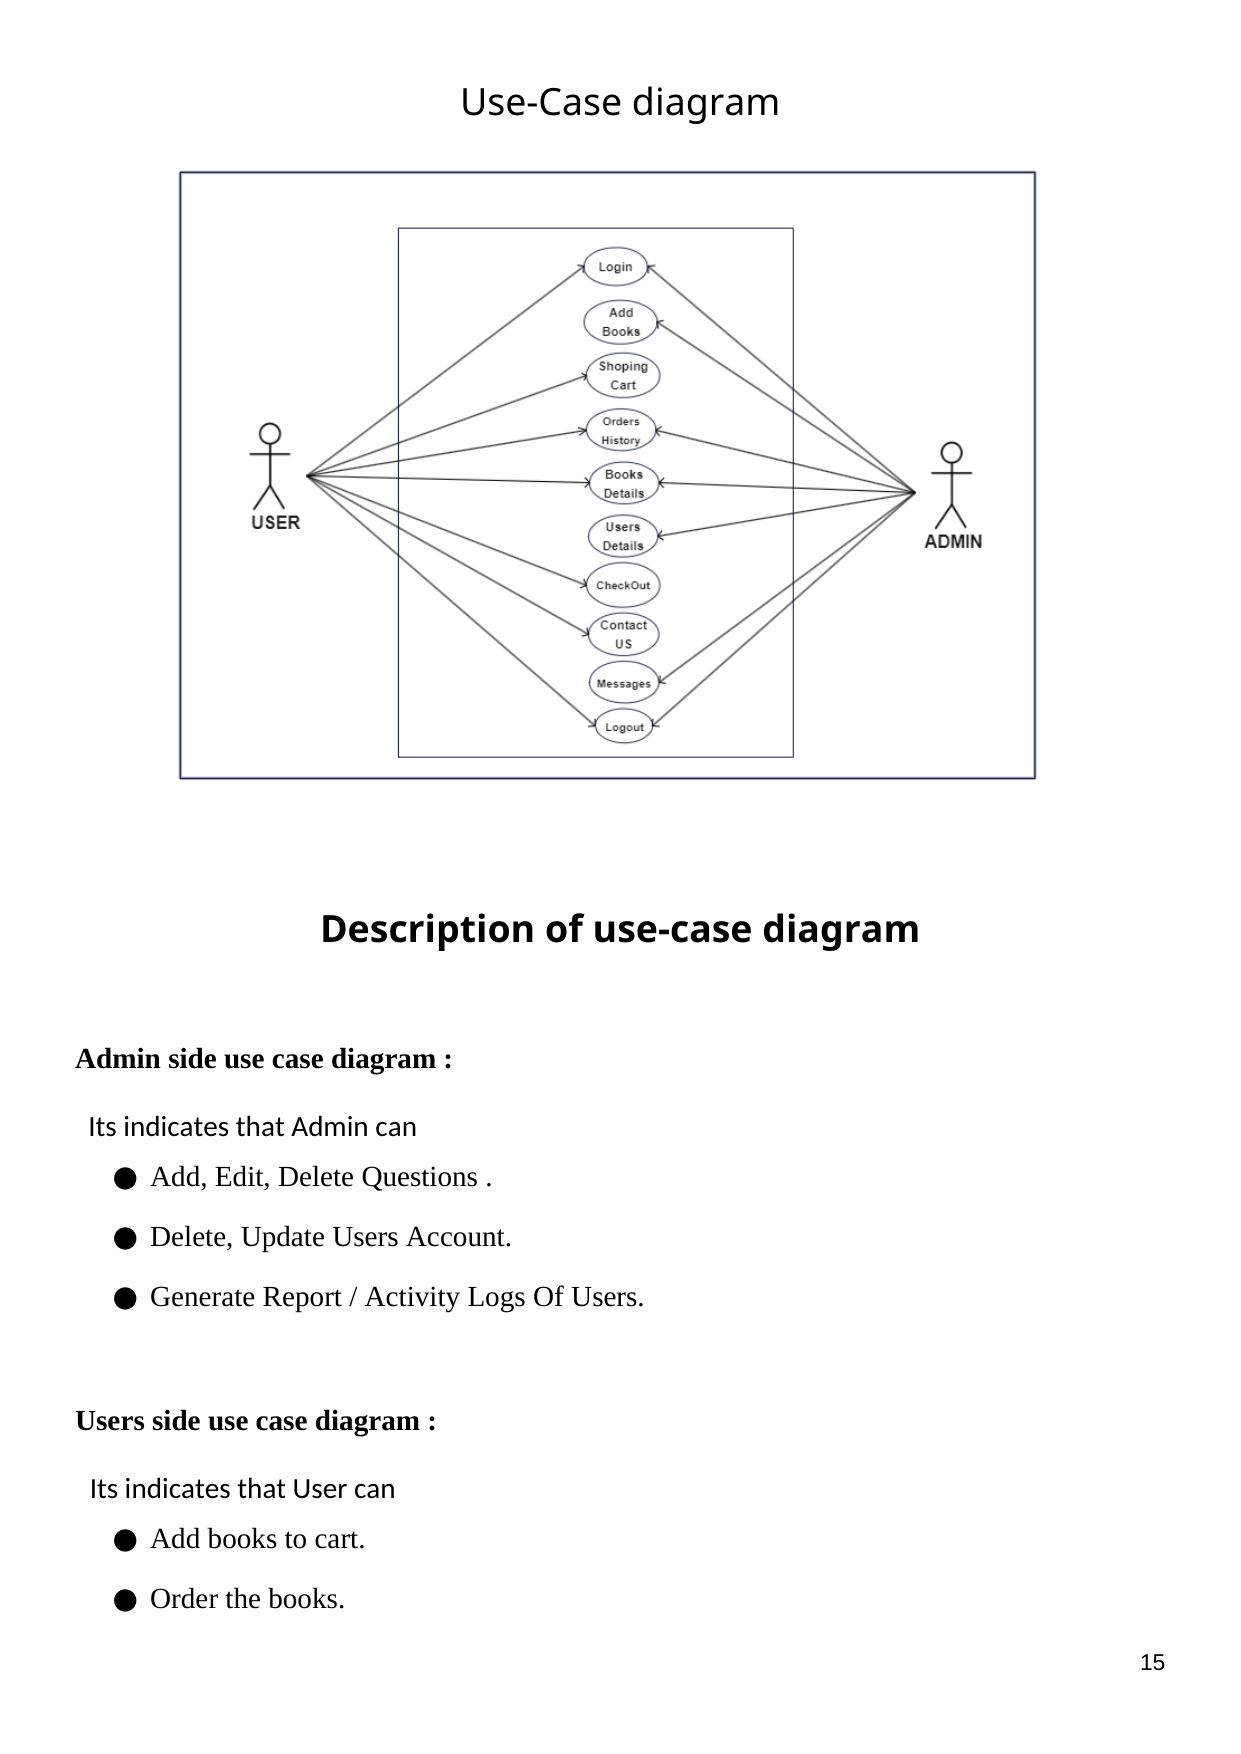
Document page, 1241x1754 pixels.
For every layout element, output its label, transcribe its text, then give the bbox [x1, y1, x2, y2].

text Use-Case diagram [75, 75, 1165, 126]
list Generate Report / Activity Logs Of Users. [112, 1263, 1165, 1323]
text Description of use-case diagram [75, 902, 1165, 953]
text Its indicates that User can [75, 1470, 1165, 1505]
list Order the books. [112, 1565, 1165, 1625]
list Delete, Update Users Account. [112, 1203, 1165, 1263]
text Its indicates that Admin can [75, 1108, 1165, 1144]
picture [153, 154, 1087, 798]
text Admin side use case diagram : [75, 1041, 1165, 1074]
list Add, Edit, Delete Questions . [112, 1144, 1165, 1203]
list Add books to cart. [112, 1505, 1165, 1565]
text Users side use case diagram : [75, 1403, 1165, 1436]
